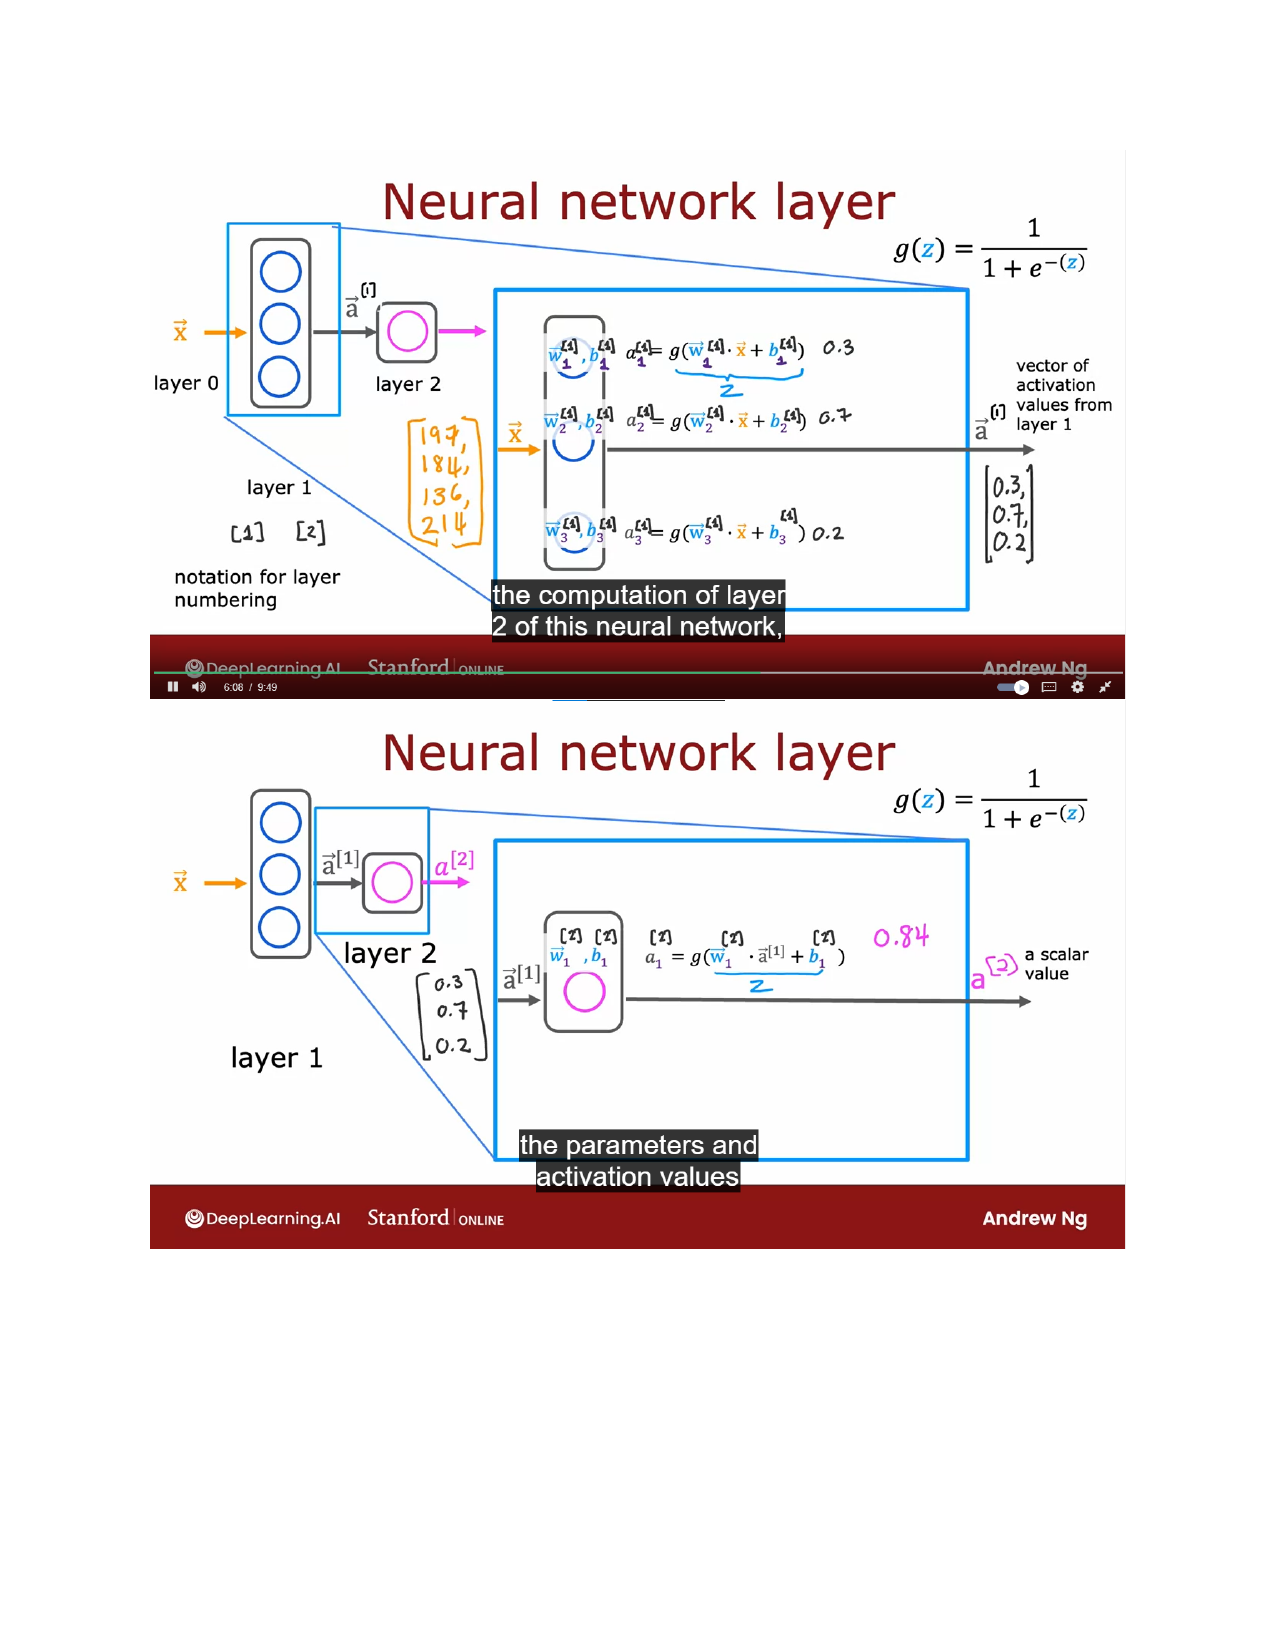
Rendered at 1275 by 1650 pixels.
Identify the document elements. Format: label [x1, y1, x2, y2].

picture [150, 150, 1125, 699]
picture [150, 700, 1125, 1249]
